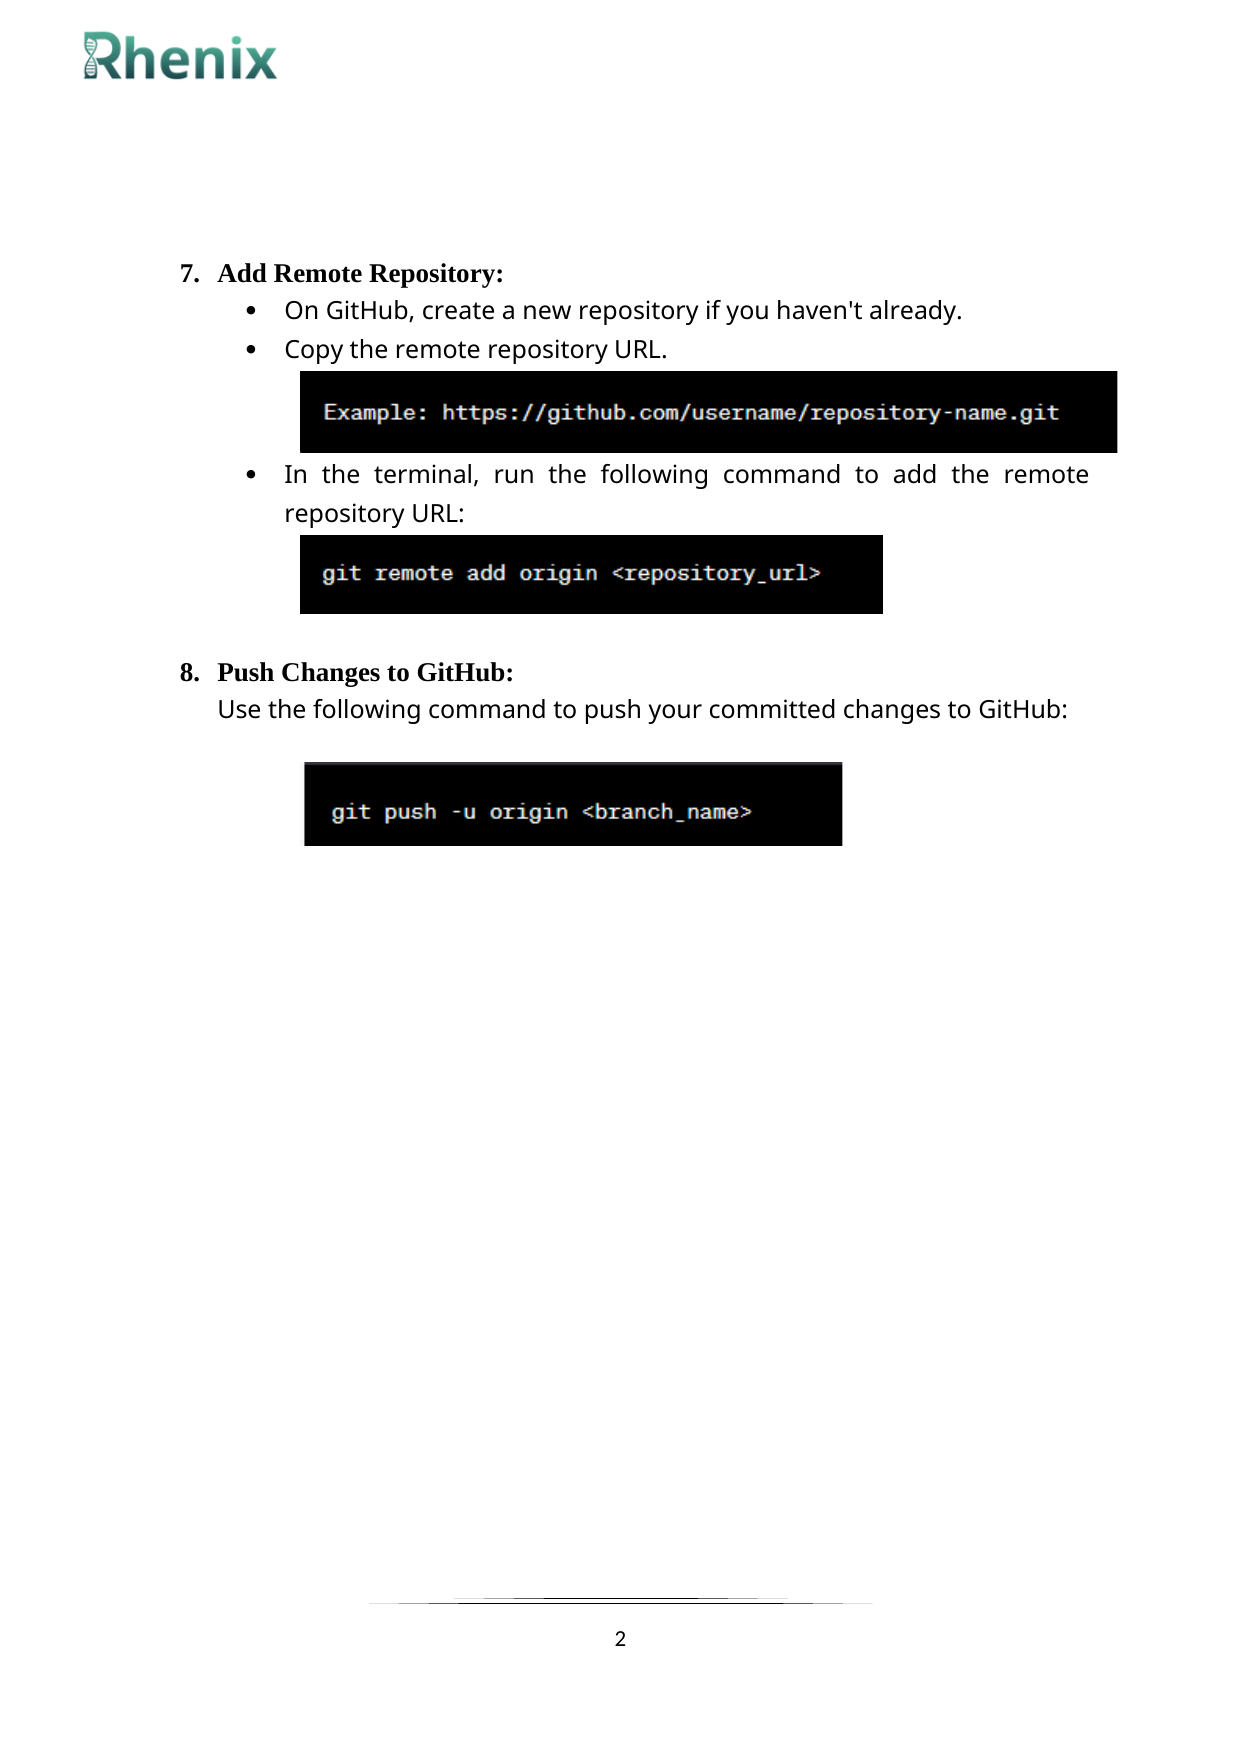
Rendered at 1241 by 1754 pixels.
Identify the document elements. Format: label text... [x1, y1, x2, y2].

picture [76, 23, 283, 88]
list Copy the remote repository URL. [247, 332, 1090, 366]
picture [300, 371, 1118, 453]
list Add Remote Repository: [179, 257, 1090, 288]
list In the terminal, run the following command to add the remote repository URL: [247, 457, 1090, 530]
list Push Changes to GitHub: [179, 656, 1090, 688]
picture [300, 535, 883, 614]
list Use the following command to push your committed changes to GitHub: [217, 692, 1090, 726]
list On GitHub, create a new repository if you haven't already. [247, 293, 1090, 327]
picture [300, 762, 843, 846]
